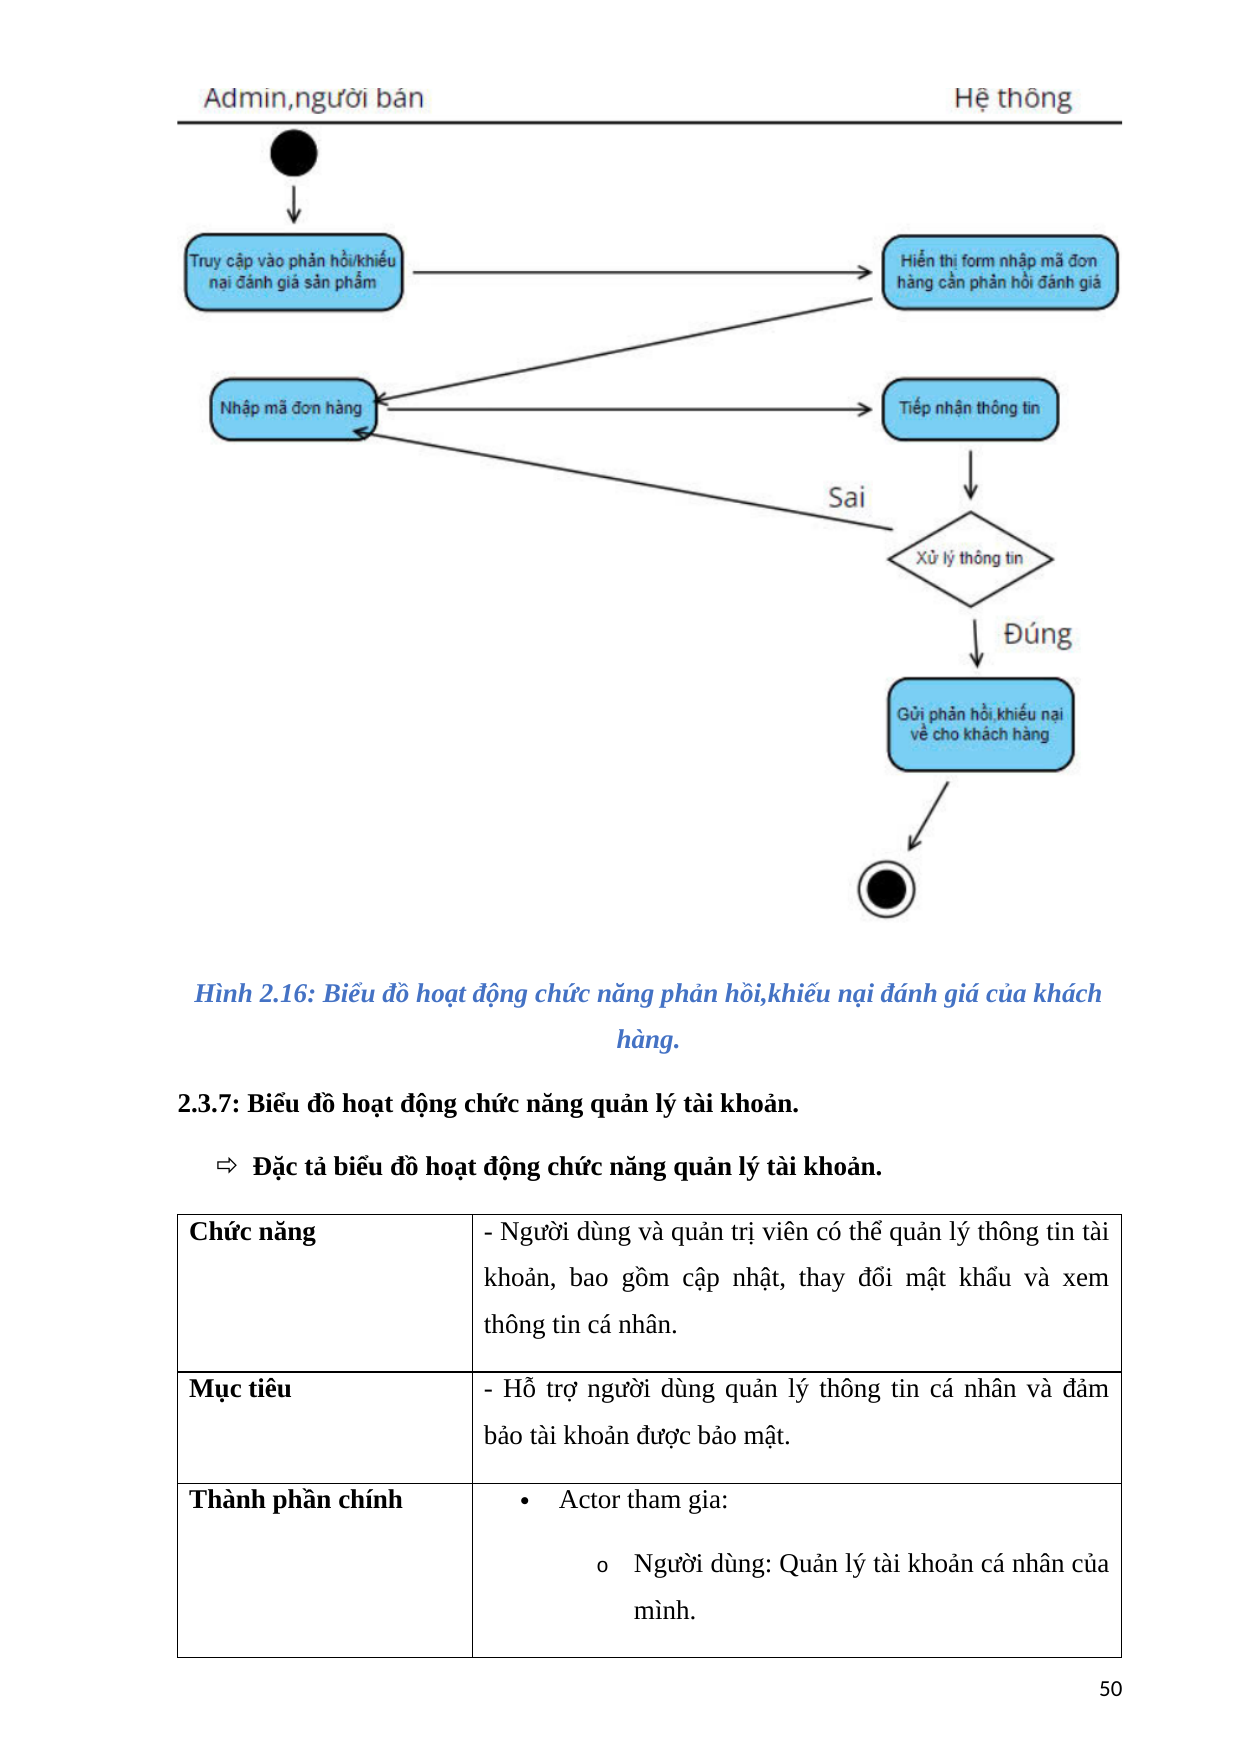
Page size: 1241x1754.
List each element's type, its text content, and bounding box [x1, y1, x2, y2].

table_cell Mục tiêu [178, 1373, 472, 1482]
picture [177, 88, 1123, 945]
list Đặc tả biểu đồ hoạt động chức năng quản lý tài khoản. [215, 1150, 1122, 1181]
text 2.3.7: Biểu đồ hoạt động chức năng quản lý tài khoản. [177, 1087, 1122, 1118]
table_header Chức năng [178, 1215, 472, 1371]
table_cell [473, 1484, 1121, 1657]
table_cell Thành phần chính [178, 1484, 472, 1657]
text Hình 2.16: Biểu đồ hoạt động chức năng phản hồi,khiếu nại đánh giá của khách hàng. [177, 977, 1122, 1054]
table_cell - Hỗ trợ người dùng quản lý thông tin cá nhân và đảm bảo tài khoản được bảo mật. [473, 1373, 1121, 1482]
table_header - Người dùng và quản trị viên có thể quản lý thông tin tài khoản, bao gồm cập nhật, thay đổi mật khẩu và xem thông tin cá nhân. [473, 1215, 1121, 1371]
